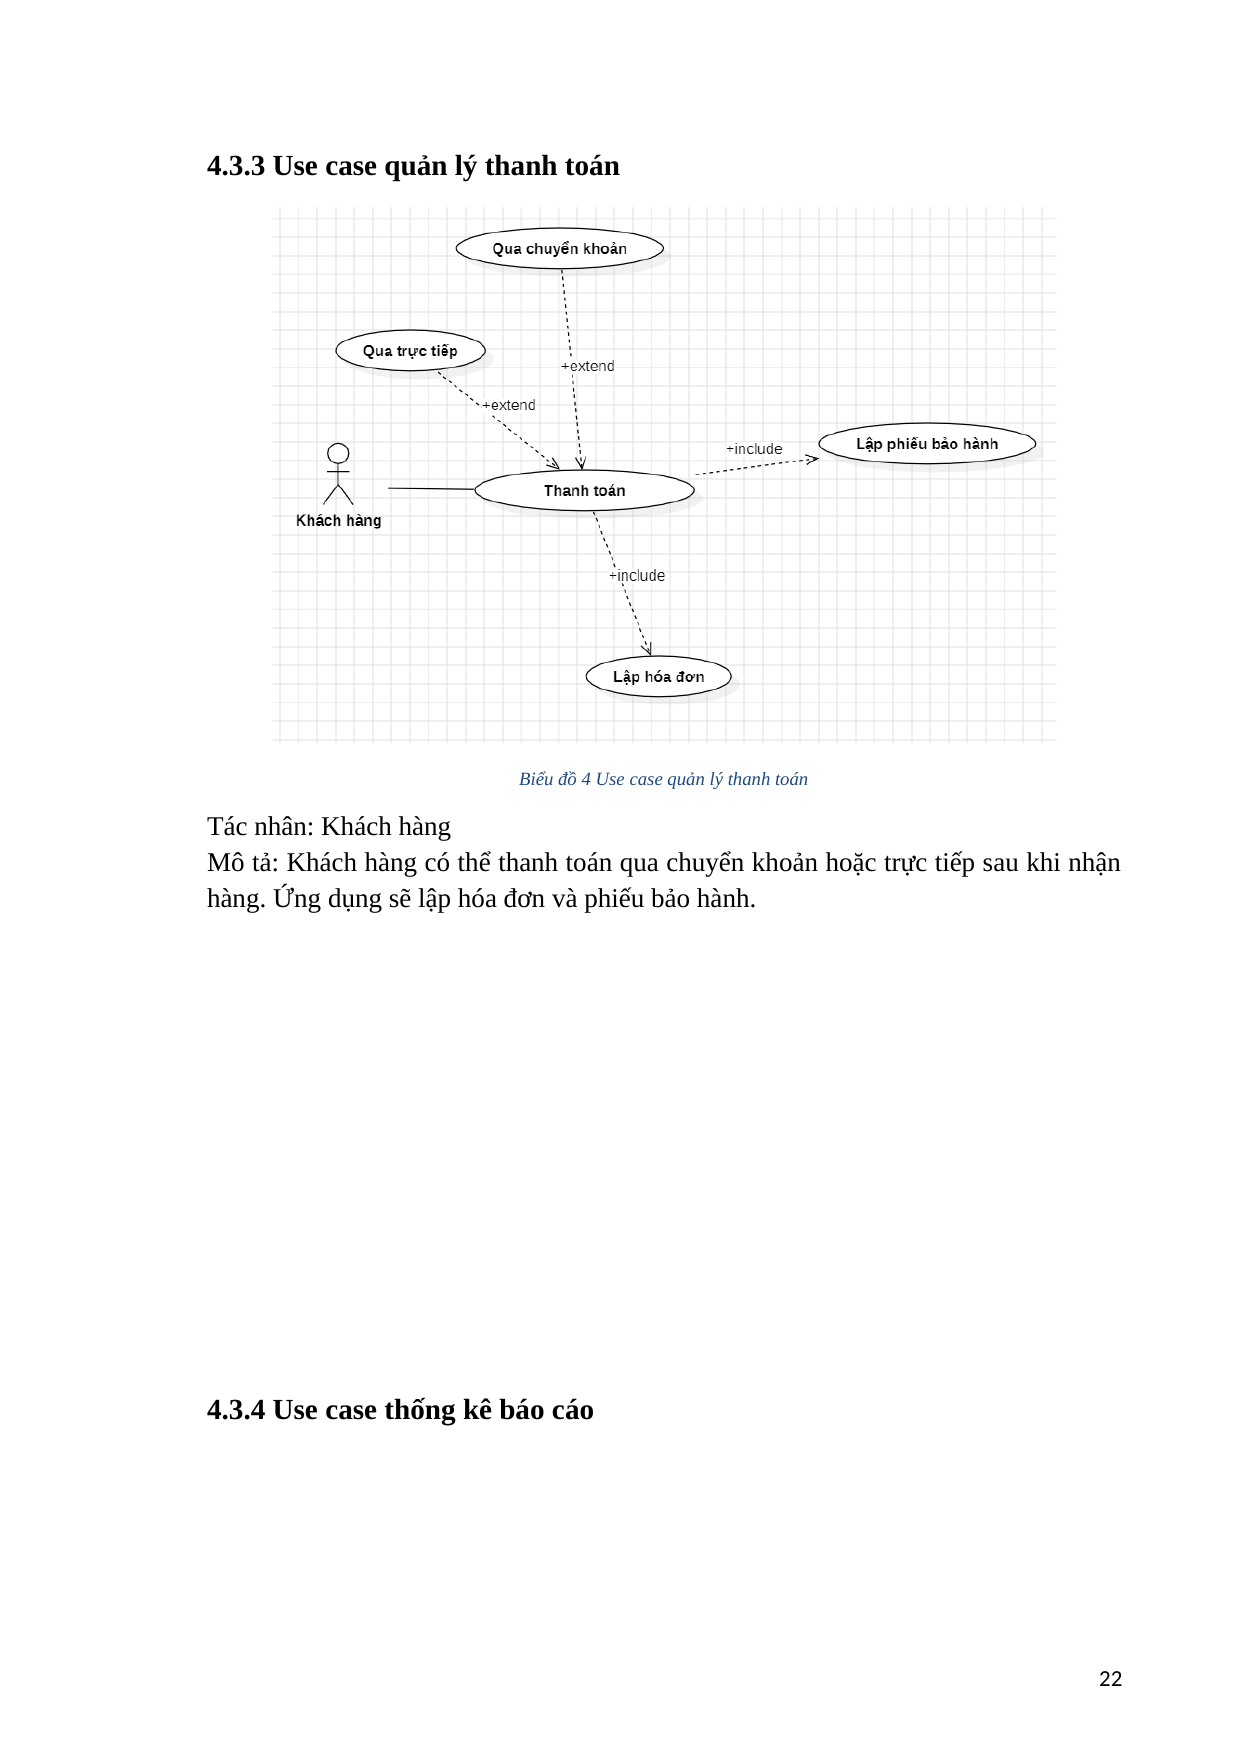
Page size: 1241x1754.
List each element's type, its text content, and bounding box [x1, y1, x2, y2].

text Tác nhân: Khách hàng [207, 810, 1122, 841]
text Mô tả: Khách hàng có thể thanh toán qua chuyển khoản hoặc trực tiếp sau khi nhận hàng. Ứng dụng sẽ lập hóa đơn và phiếu bảo hành. [207, 846, 1122, 913]
text 4.3.3 Use case quản lý thanh toán [207, 148, 1122, 181]
text Biểu đồ 4 Use case quản lý thanh toán [207, 768, 1122, 789]
text 4.3.4 Use case thống kê báo cáo [207, 1392, 1122, 1426]
picture [272, 207, 1057, 743]
